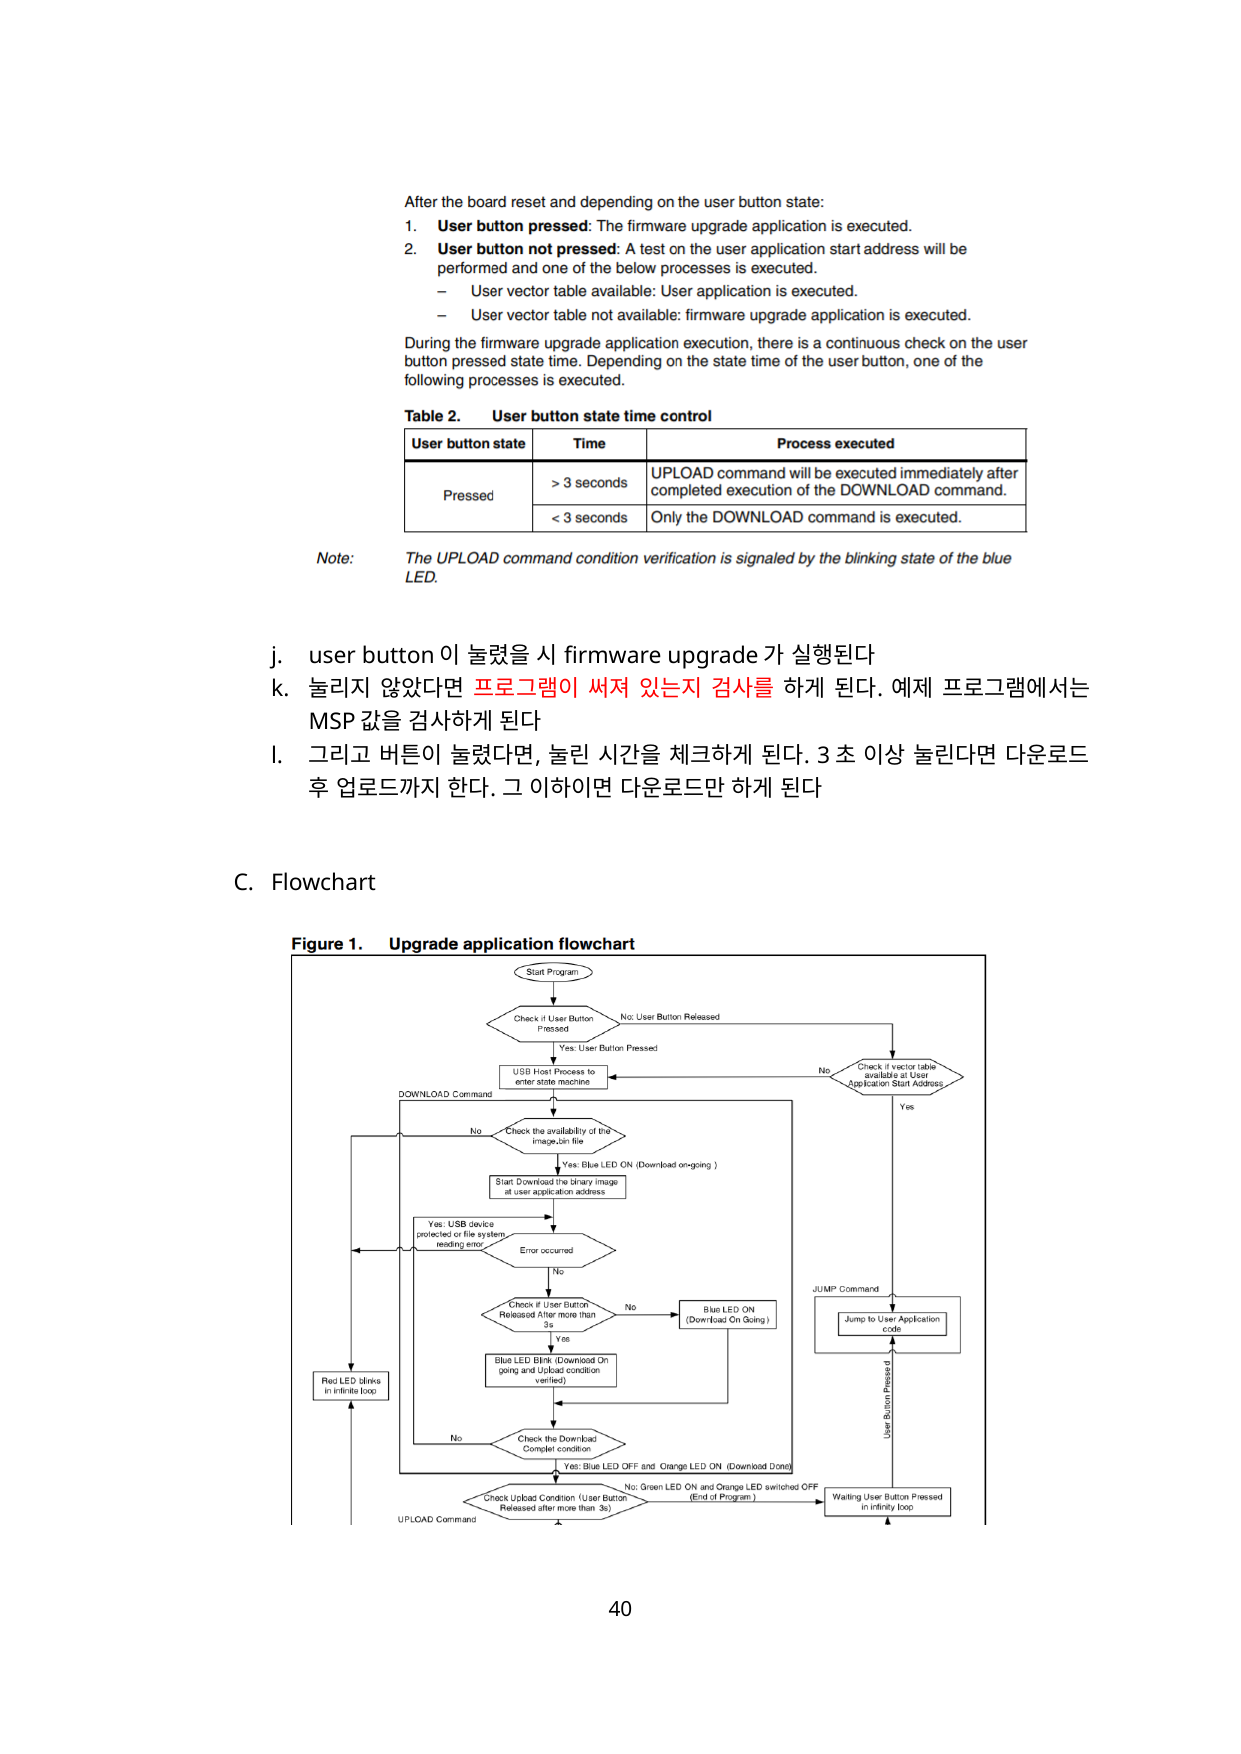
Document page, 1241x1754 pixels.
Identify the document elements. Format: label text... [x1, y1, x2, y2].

picture [308, 177, 1045, 637]
list 눌리지 않았다면 프로그램이 써져 있는지 검사를 하게 된다. 예제 프로그램에서는 MSP값을 검사하게 된다 [271, 670, 1090, 736]
list 그리고 버튼이 눌렸다면, 눌린 시간을 체크하게 된다. 3초 이상 눌린다면 다운로드 후 업로드까지 한다. 그 이하이면 다운로드만 하게 된다 [271, 736, 1090, 803]
list Flowchart [233, 866, 1090, 897]
picture [270, 928, 1009, 1525]
list user button이 눌렸을 시 firmware upgrade가 실행된다 [271, 636, 1090, 670]
